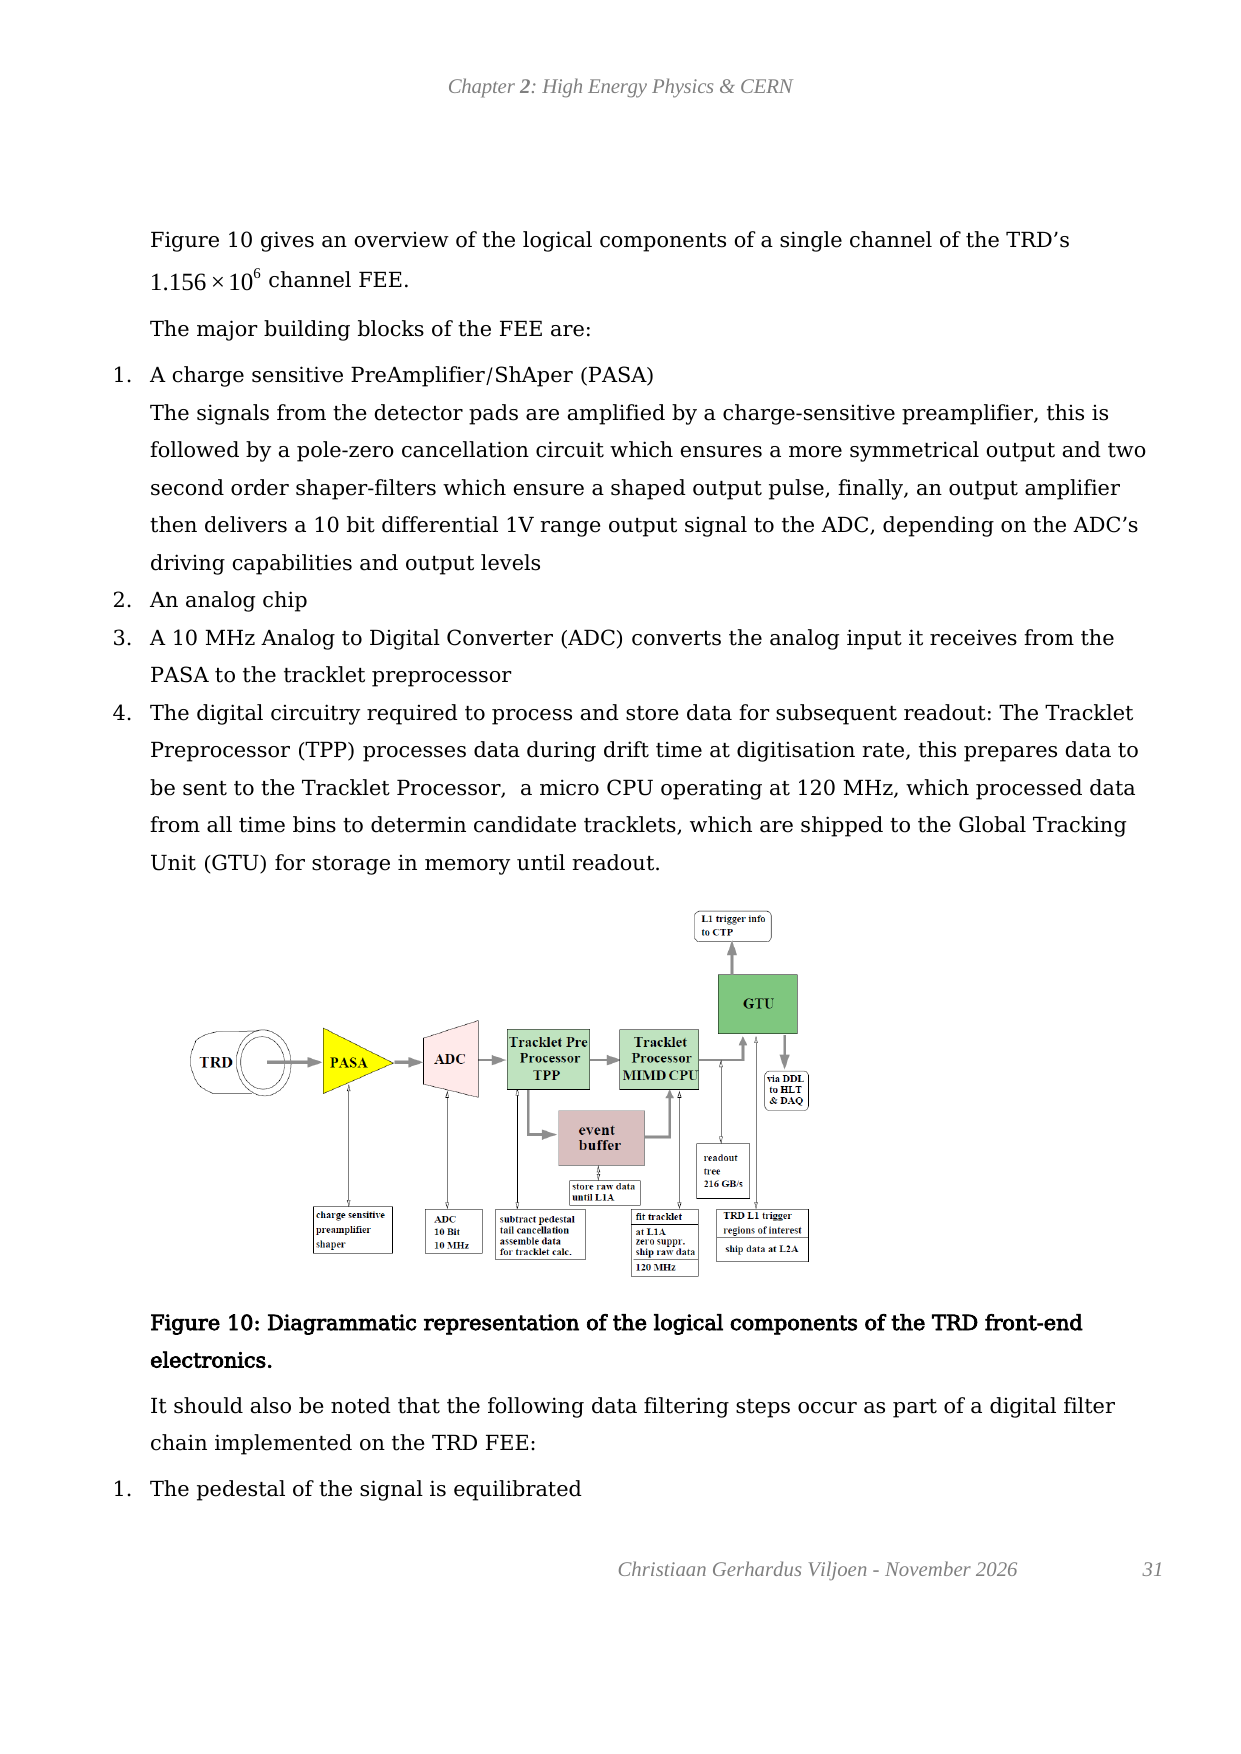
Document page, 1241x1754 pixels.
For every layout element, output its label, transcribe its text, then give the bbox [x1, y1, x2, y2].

list The pedestal of the signal is equilibrated [112, 1476, 1165, 1501]
text Figure 10: Diagrammatic representation of the logical components of the TRD front-end electronics. [150, 1309, 1165, 1372]
text It should also be noted that the following data filtering steps occur as part of a digital filter chain implemented on the TRD FEE: [150, 1393, 1165, 1455]
list The digital circuitry required to process and store data for subsequent readout: The Tracklet Preprocessor (TPP) processes data during drift time at digitisation rate, this prepares data to be sent to the Tracklet Processor, a micro CPU operating at 120 MHz, which processed data from all time bins to determin candidate tracklets, which are shipped to the Global Tracking Unit (GTU) for storage in memory until readout. [112, 699, 1165, 874]
list A charge sensitive PreAmplifier/ShAper (PASA) [112, 362, 1165, 387]
list The signals from the detector pads are amplified by a charge-sensitive preamplifier, this is followed by a pole-zero cancellation circuit which ensures a more symmetrical output and two second order shaper-filters which ensure a shaped output pulse, finally, an output amplifier then delivers a 10 bit differential 1V range output signal to the ADC, depending on the ADC’s driving capabilities and output levels [150, 399, 1165, 574]
text Figure 10 gives an overview of the logical components of a single channel of the TRD’s channel FEE. [150, 227, 1165, 295]
list A 10 MHz Analog to Digital Converter (ADC) converts the analog input it receives from the PASA to the tracklet preprocessor [112, 624, 1165, 687]
list An analog chip [112, 587, 1165, 612]
text The major building blocks of the FEE are: [150, 316, 1165, 341]
picture [150, 895, 825, 1289]
